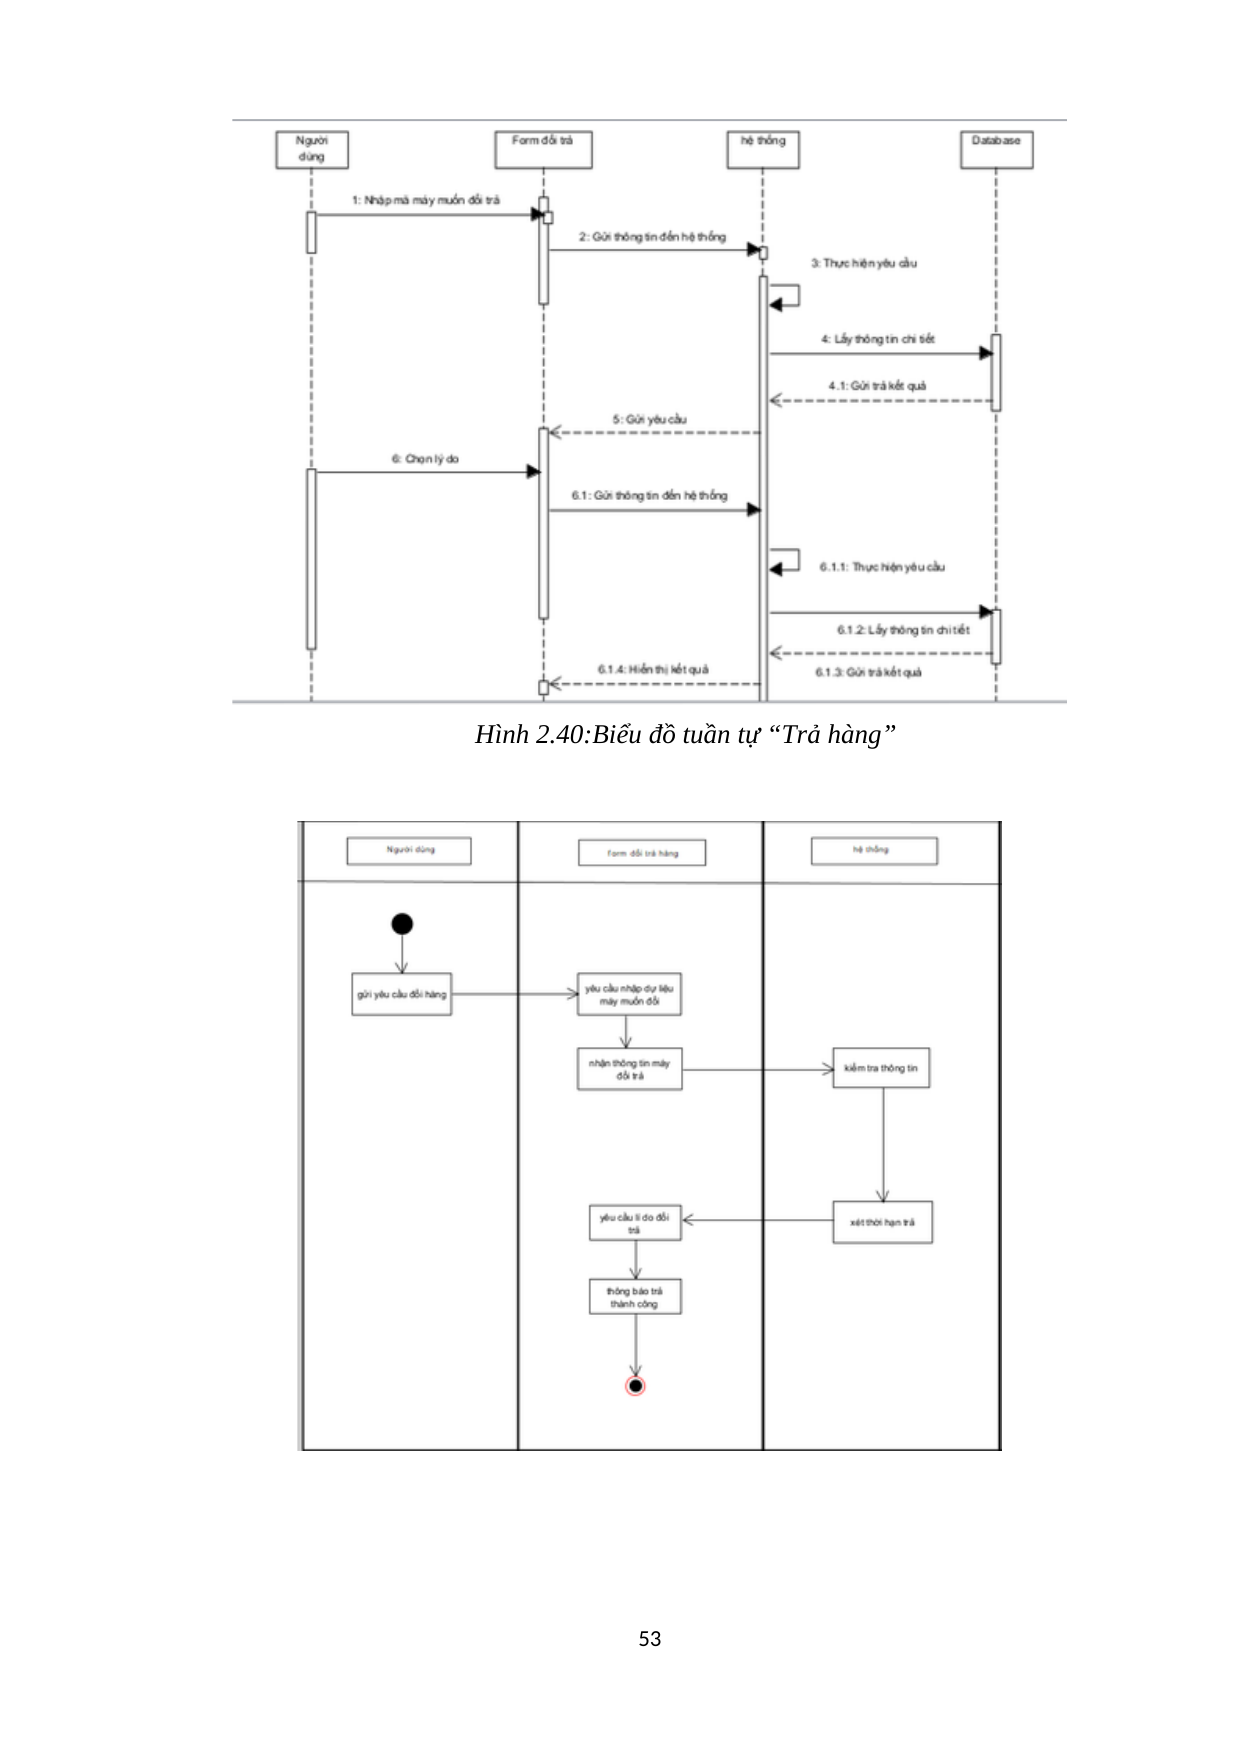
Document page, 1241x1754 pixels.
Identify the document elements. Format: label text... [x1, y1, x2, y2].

picture [297, 821, 1002, 1451]
text Hình 2.40:Biểu đồ tuần tự “Trả hàng” [177, 718, 1122, 749]
picture [232, 118, 1067, 705]
